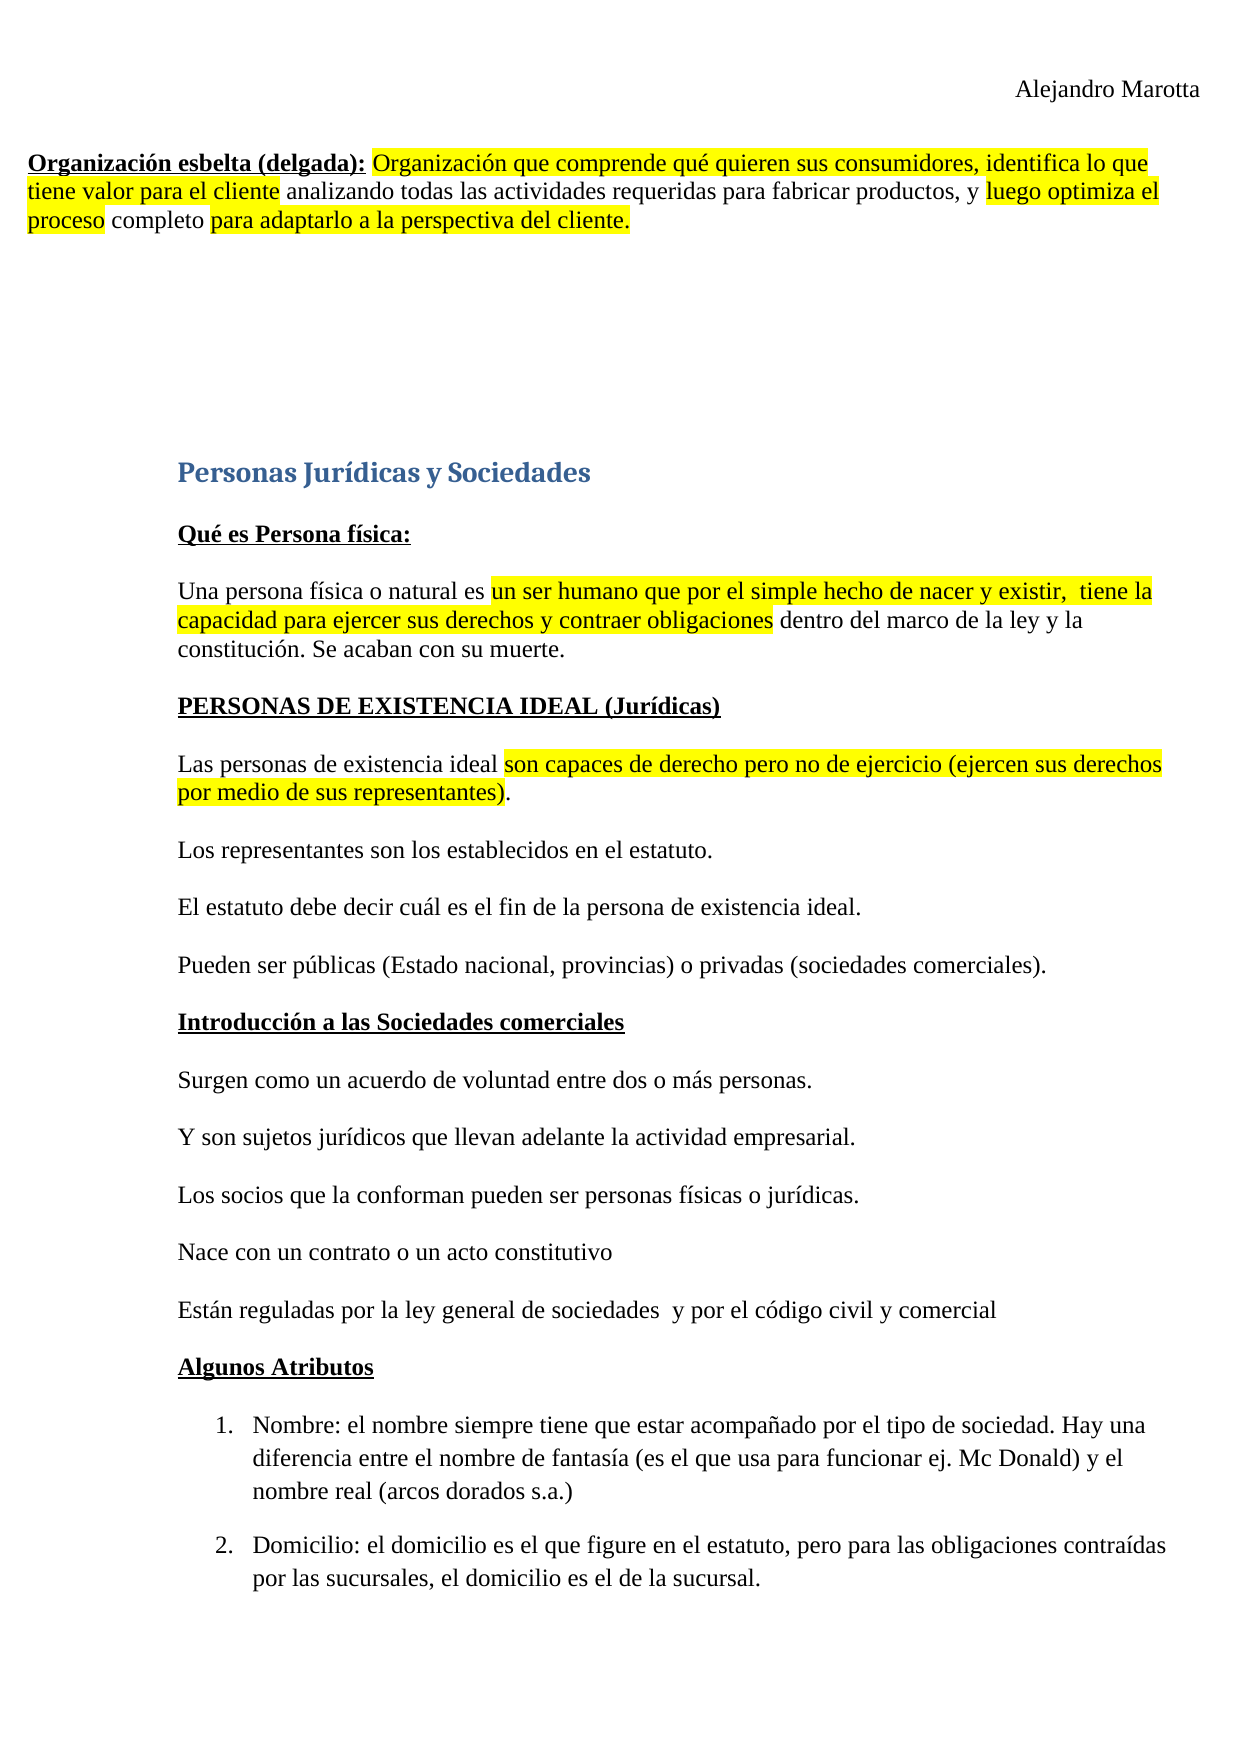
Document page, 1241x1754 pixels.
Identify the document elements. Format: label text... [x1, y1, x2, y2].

text Los socios que la conforman pueden ser personas físicas o jurídicas. [177, 1180, 1200, 1209]
list Nombre: el nombre siempre tiene que estar acompañado por el tipo de sociedad. Hay una diferencia entre el nombre de fantasía (es el que usa para funcionar ej. Mc Donald) y el nombre real (arcos dorados s.a.) [215, 1410, 1200, 1505]
text El estatuto debe decir cuál es el fin de la persona de existencia ideal. Pueden ser públicas (Estado nacional, provincias) o privadas (sociedades comerciales). Introducción a las Sociedades comerciales [177, 864, 1200, 1036]
text Algunos Atributos [177, 1324, 1200, 1410]
text Surgen como un acuerdo de voluntad entre dos o más personas. [177, 1065, 1200, 1094]
text PERSONAS DE EXISTENCIA IDEAL (Jurídicas) Las personas de existencia ideal son capaces de derecho pero no de ejercicio (ejercen sus derechos por medio de sus representantes). [177, 691, 1200, 806]
text Y son sujetos jurídicos que llevan adelante la actividad empresarial. [177, 1122, 1200, 1151]
text Organización esbelta (delgada): Organización que comprende qué quieren sus consumidores, identifica lo que tiene valor para el cliente analizando todas las actividades requeridas para fabricar productos, y luego optimiza el proceso completo para adaptarlo a la perspectiva del cliente. [27, 148, 1200, 234]
text Qué es Persona física: [177, 519, 1200, 547]
text Los representantes son los establecidos en el estatuto. [177, 835, 1200, 864]
text Nace con un contrato o un acto constitutivo Están reguladas por la ley general de sociedades y por el código civil y comercial [177, 1237, 1200, 1324]
list Domicilio: el domicilio es el que figure en el estatuto, pero para las obligaciones contraídas por las sucursales, el domicilio es el de la sucursal. [215, 1530, 1200, 1592]
subtitle Personas Jurídicas y Sociedades [177, 456, 1200, 490]
text Una persona física o natural es un ser humano que por el simple hecho de nacer y existir, tiene la capacidad para ejercer sus derechos y contraer obligaciones dentro del marco de la ley y la constitución. Se acaban con su muerte. [177, 576, 1200, 662]
